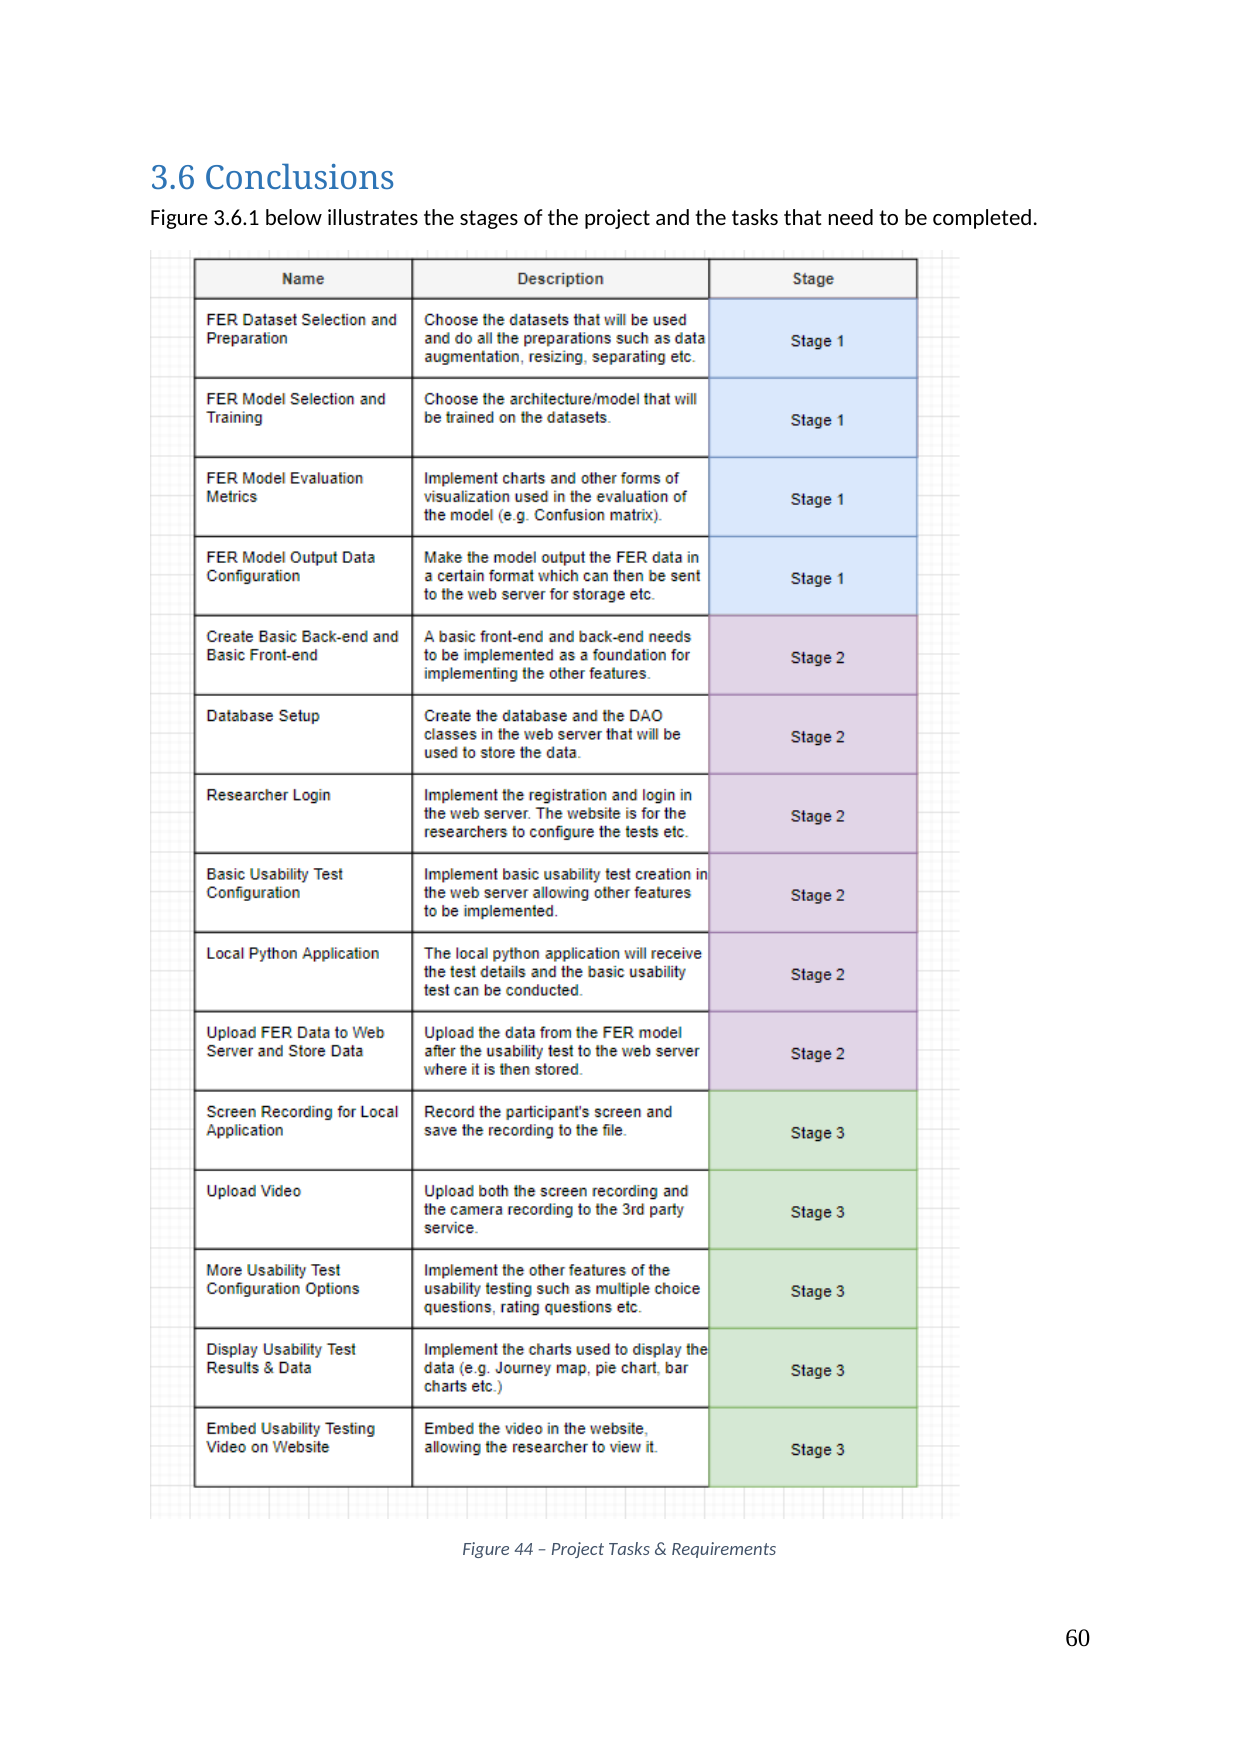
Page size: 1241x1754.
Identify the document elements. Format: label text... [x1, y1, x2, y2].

text Figure 3.6.1 below illustrates the stages of the project and the tasks that need to be completed. [150, 203, 1090, 231]
picture [150, 250, 960, 1519]
text Figure 44 – Project Tasks & Requirements [150, 1538, 1090, 1561]
subtitle 3.6 Conclusions [150, 154, 1090, 199]
